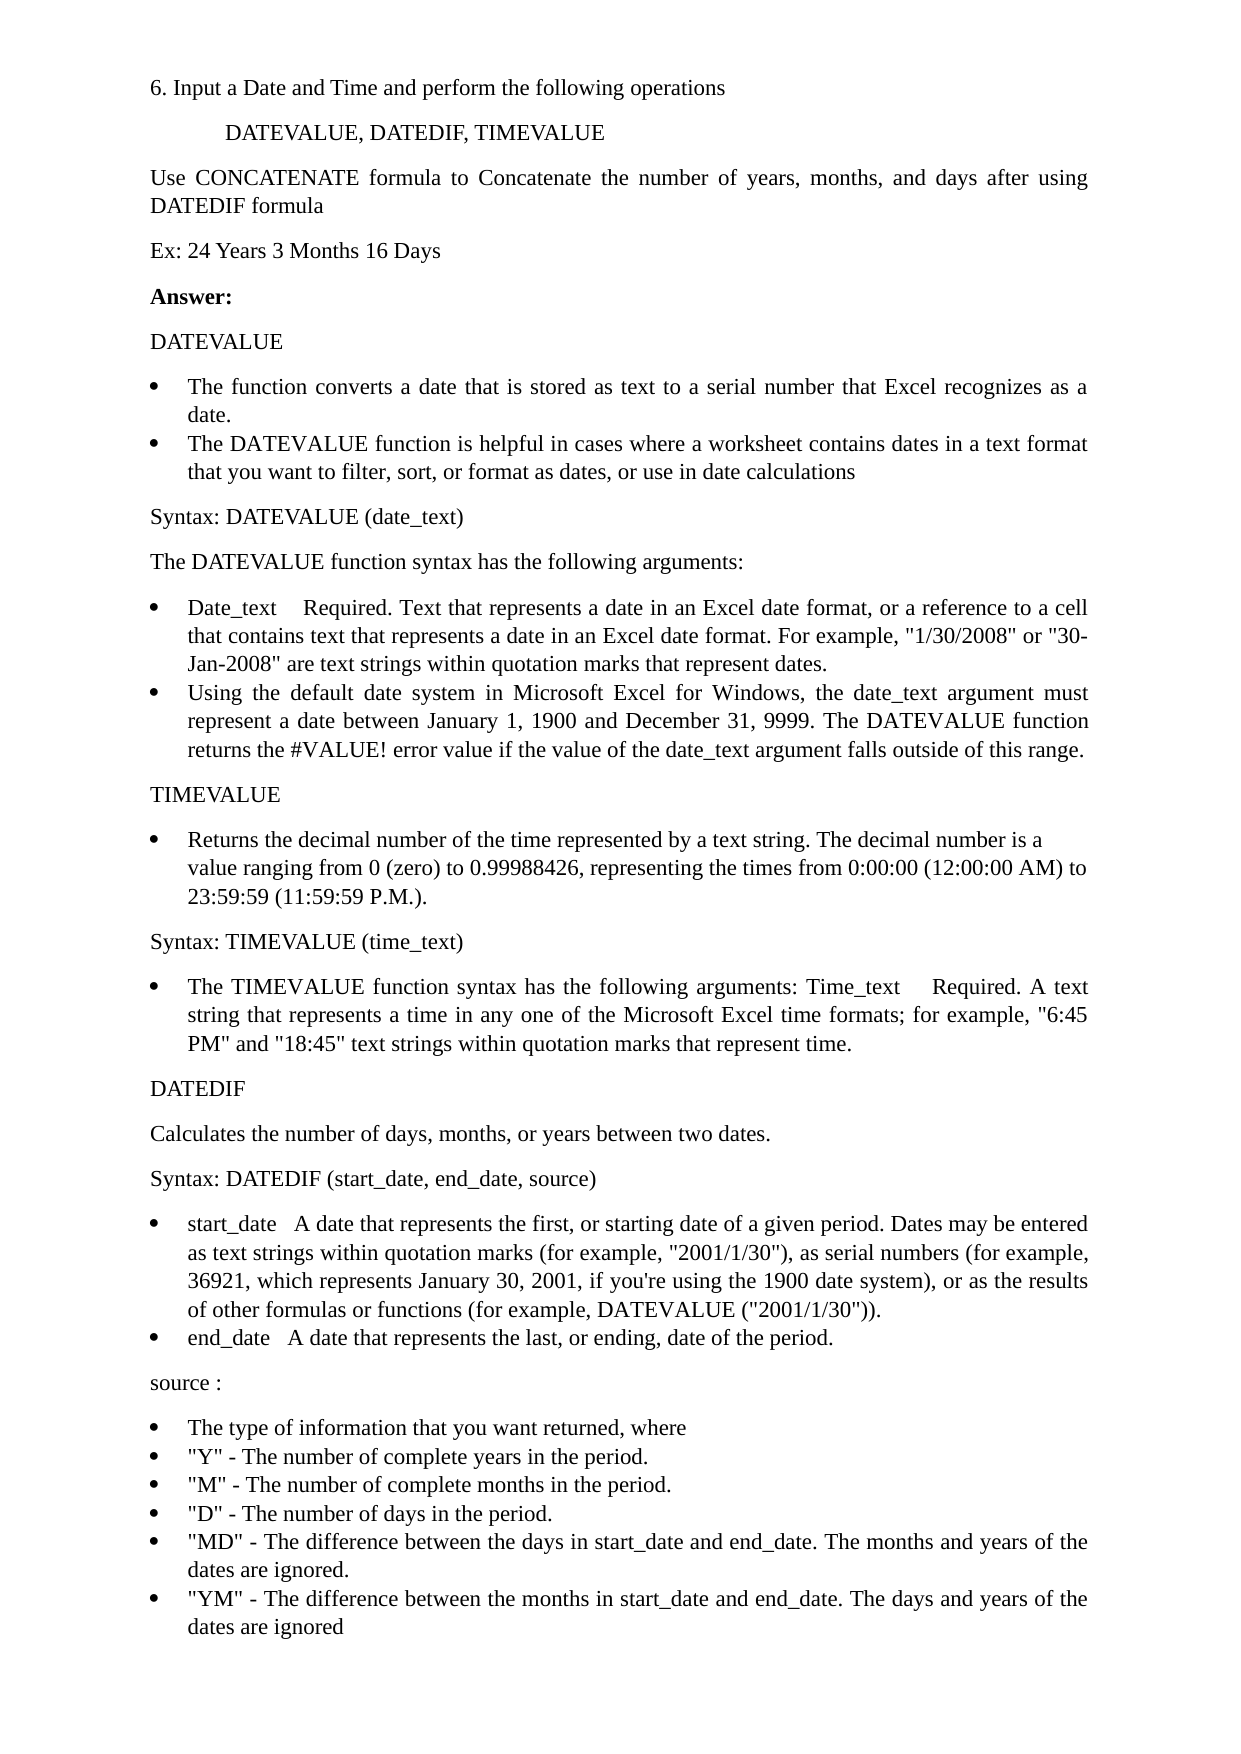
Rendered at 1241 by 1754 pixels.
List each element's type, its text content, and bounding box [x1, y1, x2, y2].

text Syntax: TIMEVALUE (time_text) [150, 928, 1090, 954]
list The function converts a date that is stored as text to a serial number that Excel recognizes as a date. [150, 373, 1090, 428]
list start_date A date that represents the first, or starting date of a given period. Dates may be entered as text strings within quotation marks (for example, "2001/1/30"), as serial numbers (for example, 36921, which represents January 30, 2001, if you're using the 1900 date system), or as the results of other formulas or functions (for example, DATEVALUE ("2001/1/30")). [150, 1210, 1090, 1322]
text Use CONCATENATE formula to Concatenate the number of years, months, and days after using DATEDIF formula [150, 164, 1090, 219]
list "D" - The number of days in the period. [150, 1499, 1090, 1526]
text The DATEVALUE function syntax has the following arguments: [150, 548, 1090, 575]
text Ex: 24 Years 3 Months 16 Days [150, 238, 1090, 264]
list Returns the decimal number of the time represented by a text string. The decimal number is a value ranging from 0 (zero) to 0.99988426, representing the times from 0:00:00 (12:00:00 AM) to 23:59:59 (11:59:59 P.M.). [150, 826, 1090, 909]
list "YM" - The difference between the months in start_date and end_date. The days and years of the dates are ignored [150, 1585, 1090, 1640]
list The type of information that you want returned, where [150, 1414, 1090, 1441]
text 6. Input a Date and Time and perform the following operations [150, 74, 1090, 100]
text Answer: [150, 283, 1090, 309]
list "M" - The number of complete months in the period. [150, 1471, 1090, 1497]
text Syntax: DATEDIF (start_date, end_date, source) [150, 1165, 1090, 1192]
text Calculates the number of days, months, or years between two dates. [150, 1120, 1090, 1146]
list Date_text Required. Text that represents a date in an Excel date format, or a reference to a cell that contains text that represents a date in an Excel date format. For example, "1/30/2008" or "30-Jan-2008" are text strings within quotation marks that represent dates. [150, 593, 1090, 677]
list Using the default date system in Microsoft Excel for Windows, the date_text argument must represent a date between January 1, 1900 and December 31, 9999. The DATEVALUE function returns the #VALUE! error value if the value of the date_text argument falls outside of this range. [150, 679, 1090, 762]
text DATEVALUE [150, 328, 1090, 354]
list "Y" - The number of complete years in the period. [150, 1443, 1090, 1469]
text source : [150, 1369, 1090, 1396]
list end_date A date that represents the last, or ending, date of the period. [150, 1324, 1090, 1350]
text DATEVALUE, DATEDIF, TIMEVALUE [150, 119, 1090, 145]
list The TIMEVALUE function syntax has the following arguments: Time_text Required. A text string that represents a time in any one of the Microsoft Excel time formats; for example, "6:45 PM" and "18:45" text strings within quotation marks that represent time. [150, 973, 1090, 1056]
text DATEDIF [150, 1075, 1090, 1101]
text TIMEVALUE [150, 781, 1090, 807]
list "MD" - The difference between the days in start_date and end_date. The months and years of the dates are ignored. [150, 1528, 1090, 1583]
list The DATEVALUE function is helpful in cases where a worksheet contains dates in a text format that you want to filter, sort, or format as dates, or use in date calculations [150, 430, 1090, 484]
text Syntax: DATEVALUE (date_text) [150, 503, 1090, 530]
